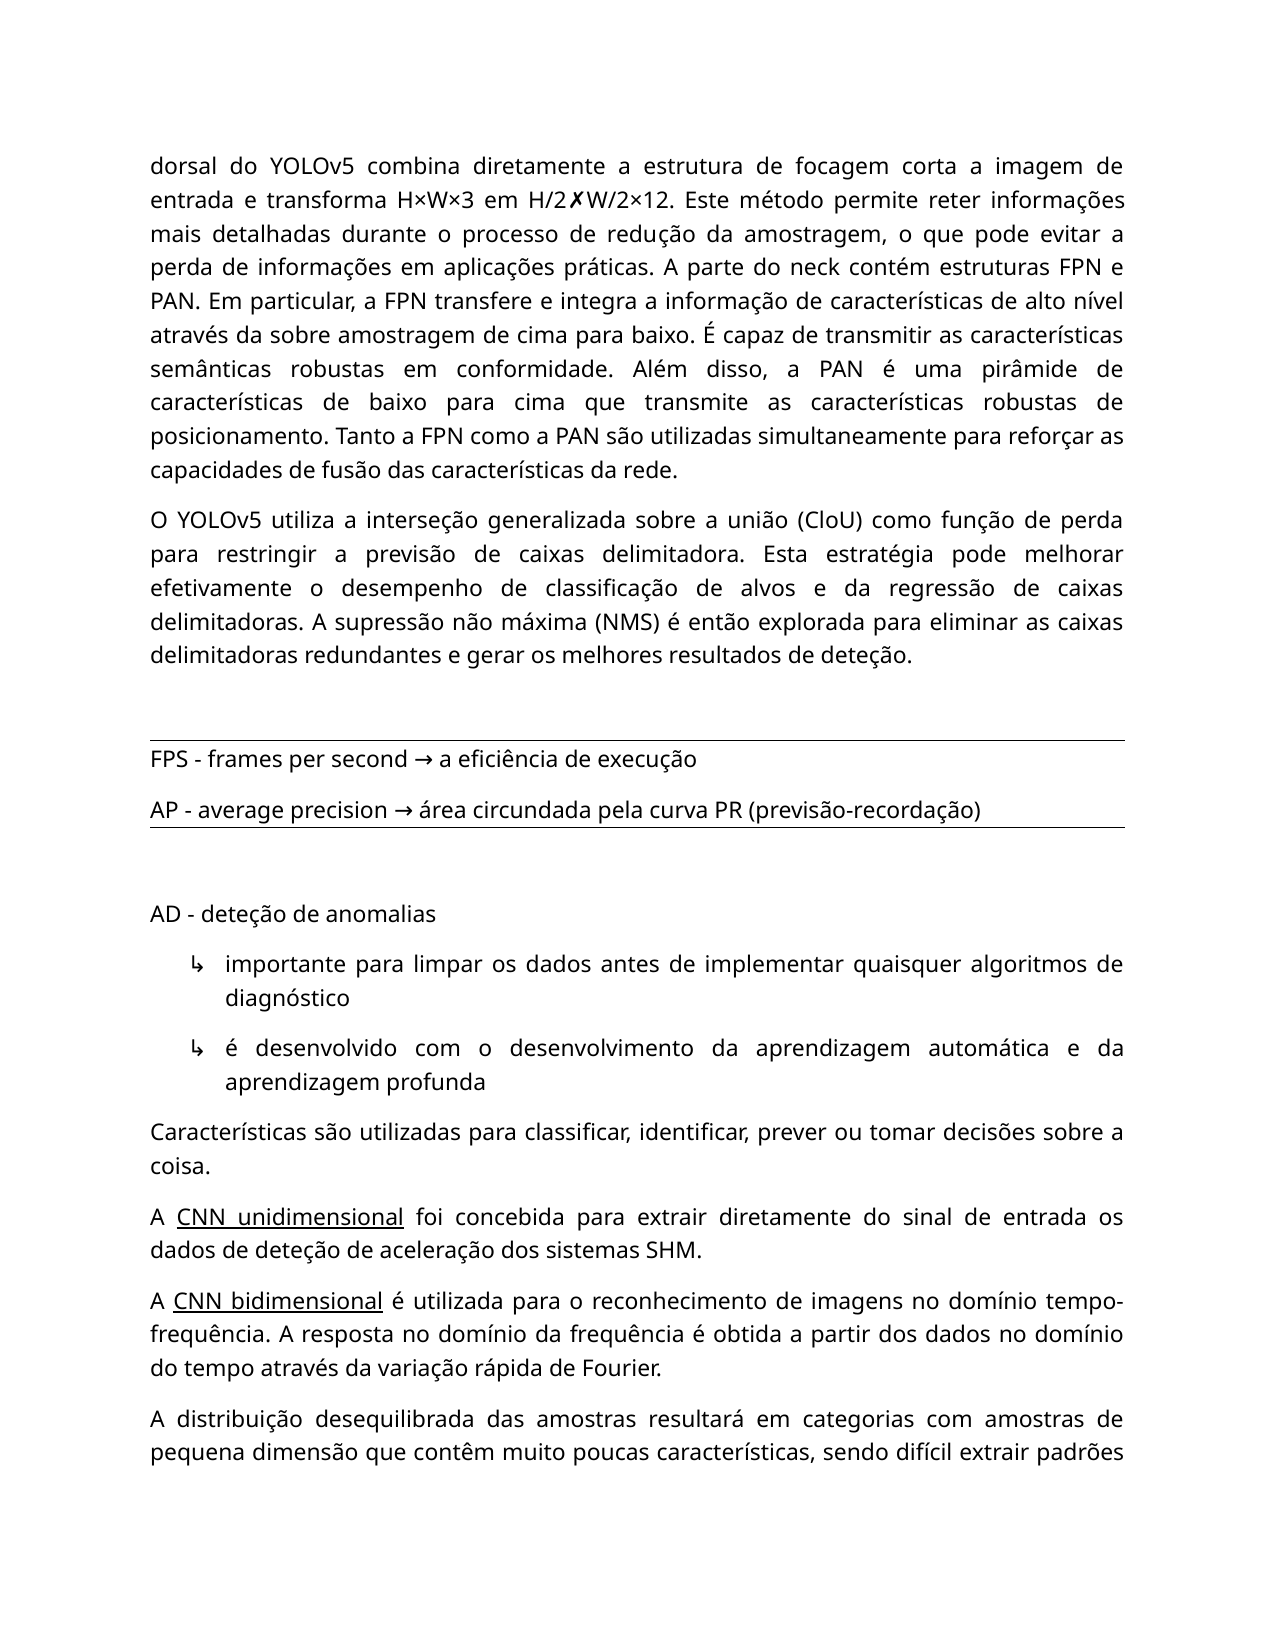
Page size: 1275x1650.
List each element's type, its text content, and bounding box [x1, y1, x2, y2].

text A CNN unidimensional foi concebida para extrair diretamente do sinal de entrada os dados de deteção de aceleração dos sistemas SHM. [150, 1200, 1125, 1265]
text A CNN bidimensional é utilizada para o reconhecimento de imagens no domínio tempo-frequência. A resposta no domínio da frequência é obtida a partir dos dados no domínio do tempo através da variação rápida de Fourier. [150, 1284, 1125, 1383]
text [150, 150, 1125, 485]
text AP - average precision → área circundada pela curva PR (previsão-recordação) [150, 793, 1125, 827]
text O YOLOv5 utiliza a interseção generalizada sobre a união (CloU) como função de perda para restringir a previsão de caixas delimitadora. Esta estratégia pode melhorar efetivamente o desempenho de classificação de alvos e da regressão de caixas delimitadoras. A supressão não máxima (NMS) é então explorada para eliminar as caixas delimitadoras redundantes e gerar os melhores resultados de deteção. [150, 504, 1125, 670]
text Características são utilizadas para classificar, identificar, prever ou tomar decisões sobre a coisa. [150, 1116, 1125, 1181]
list é desenvolvido com o desenvolvimento da aprendizagem automática e da aprendizagem profunda [187, 1032, 1125, 1097]
text AD - deteção de anomalias [150, 897, 1125, 929]
list importante para limpar os dados antes de implementar quaisquer algoritmos de diagnóstico [187, 948, 1125, 1013]
text FPS - frames per second → a eficiência de execução [150, 741, 1125, 774]
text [150, 1402, 1125, 1467]
